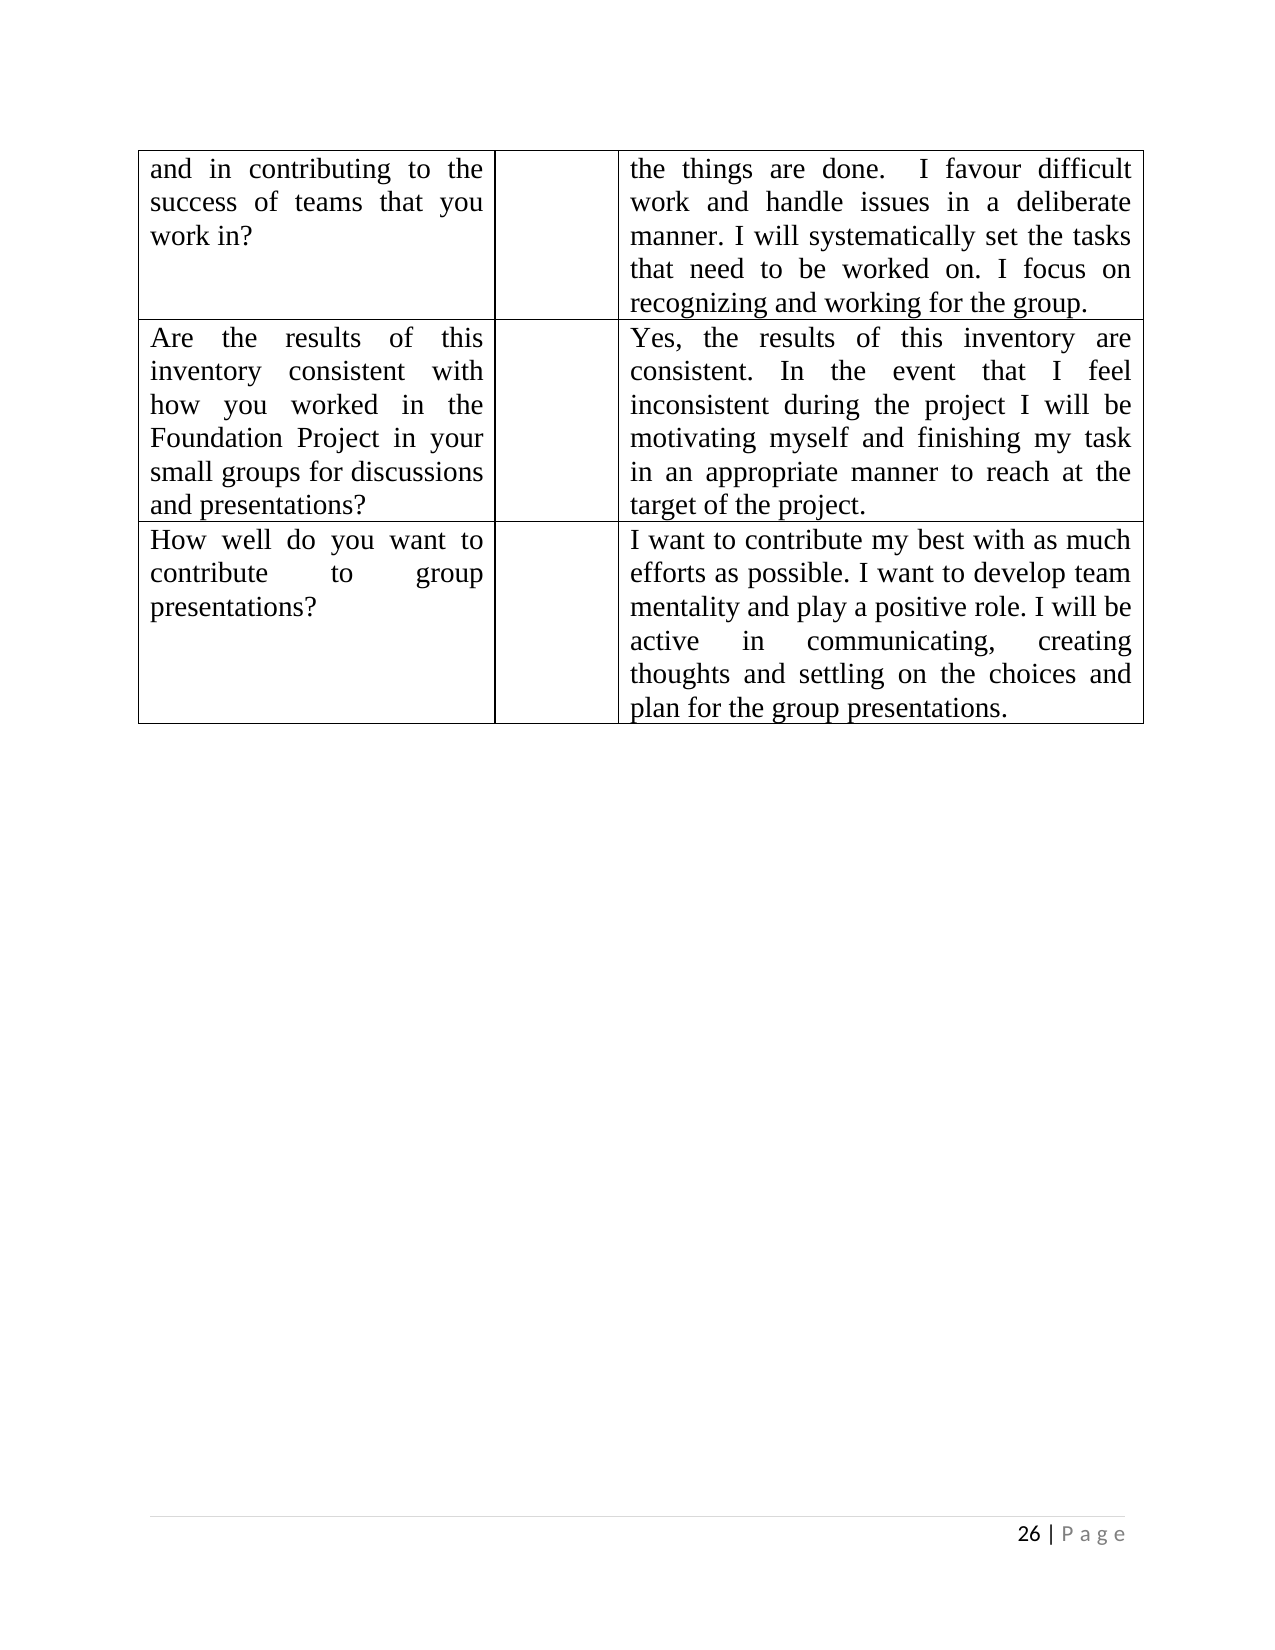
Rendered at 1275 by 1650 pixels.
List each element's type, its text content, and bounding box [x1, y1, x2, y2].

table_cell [139, 151, 494, 319]
table_cell [496, 320, 618, 521]
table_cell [619, 151, 1143, 319]
table_cell How well do you want to contribute to group presentations? [139, 522, 494, 723]
table_cell Yes, the results of this inventory are consistent. In the event that I feel inconsistent during the project I will be motivating myself and finishing my task in an appropriate manner to reach at the target of the project. [619, 320, 1143, 521]
table_cell Are the results of this inventory consistent with how you worked in the Foundation Project in your small groups for discussions and presentations? [139, 320, 494, 521]
table_cell [496, 522, 618, 723]
table_cell [496, 151, 618, 319]
table_cell I want to contribute my best with as much efforts as possible. I want to develop team mentality and play a positive role. I will be active in communicating, creating thoughts and settling on the choices and plan for the group presentations. [619, 522, 1143, 723]
